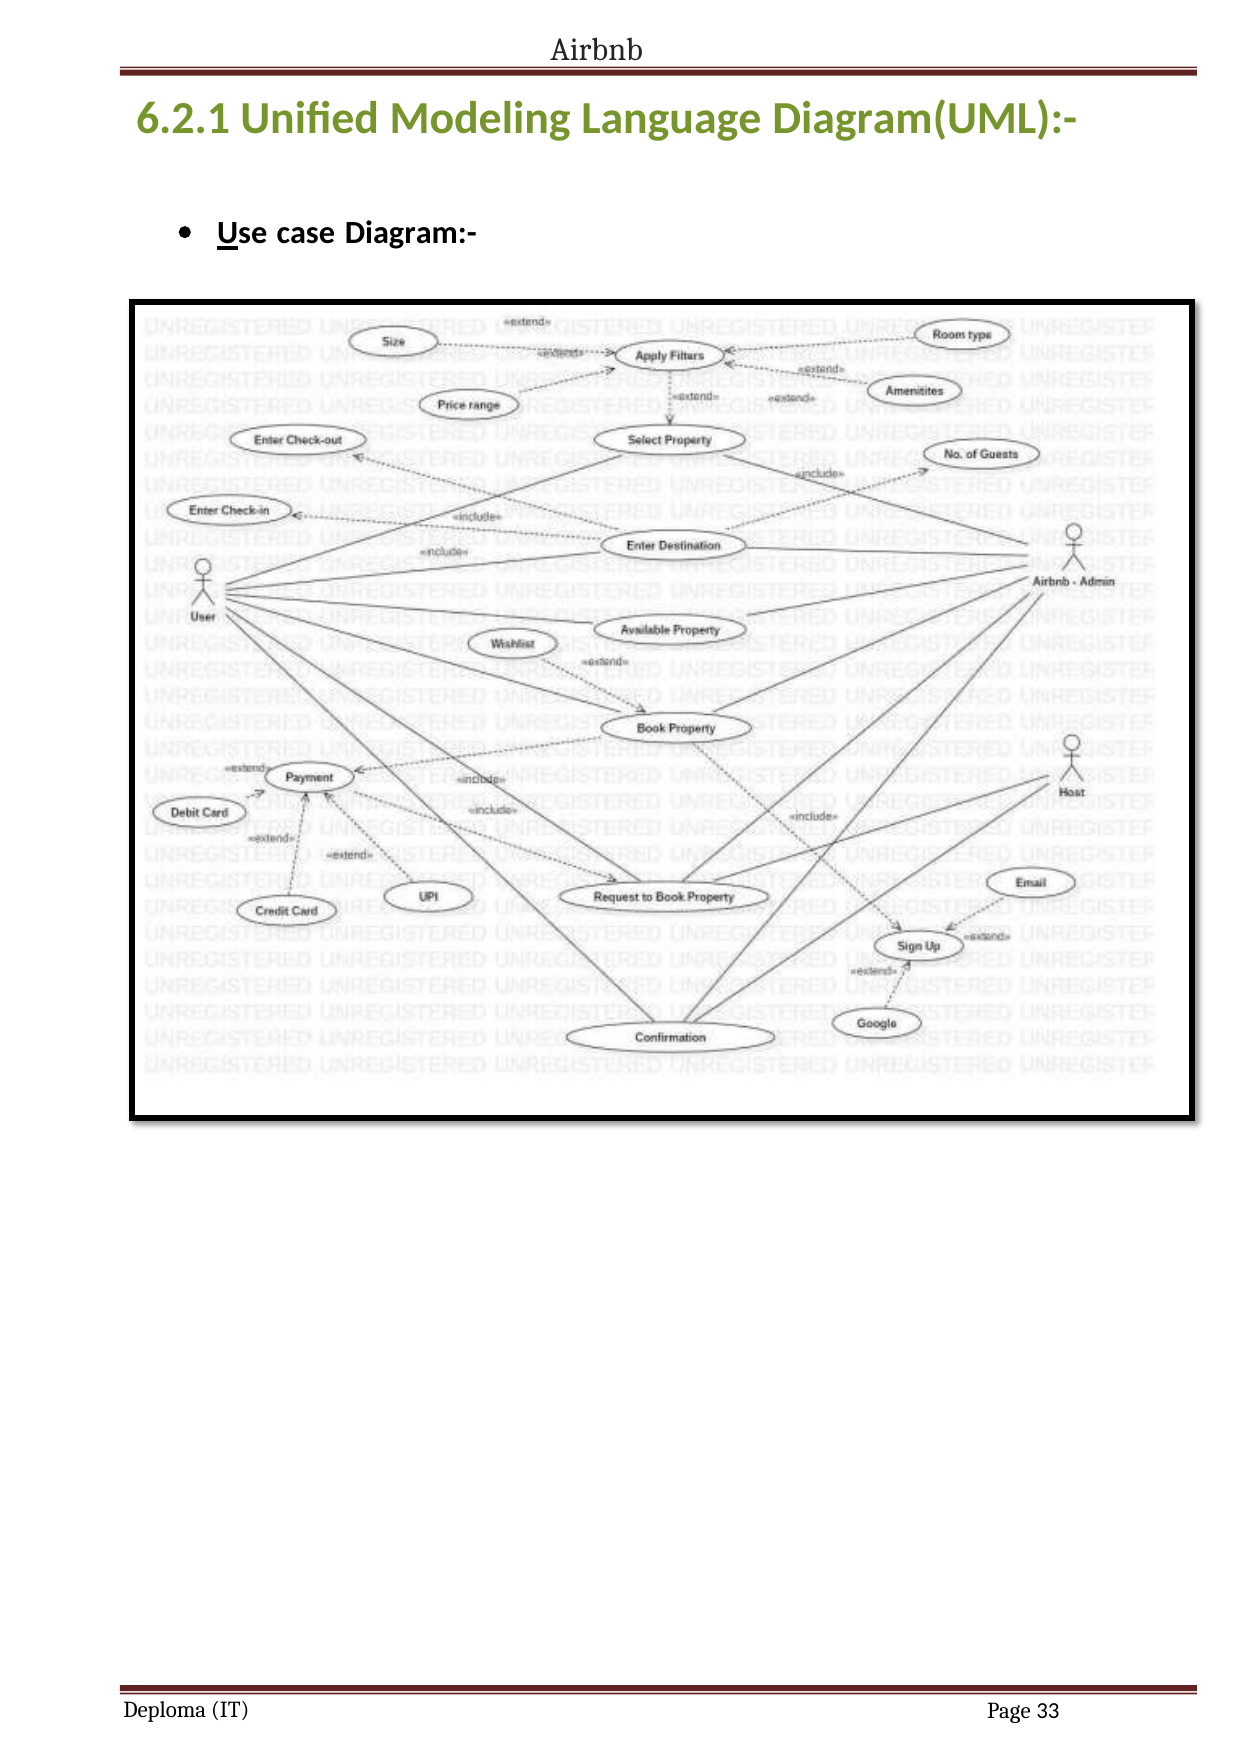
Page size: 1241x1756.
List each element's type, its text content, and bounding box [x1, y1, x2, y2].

picture [126, 296, 1206, 1132]
list Unified Modeling Language Diagram(UML):- [136, 89, 1223, 145]
list Use case Diagram:- [179, 212, 1223, 252]
